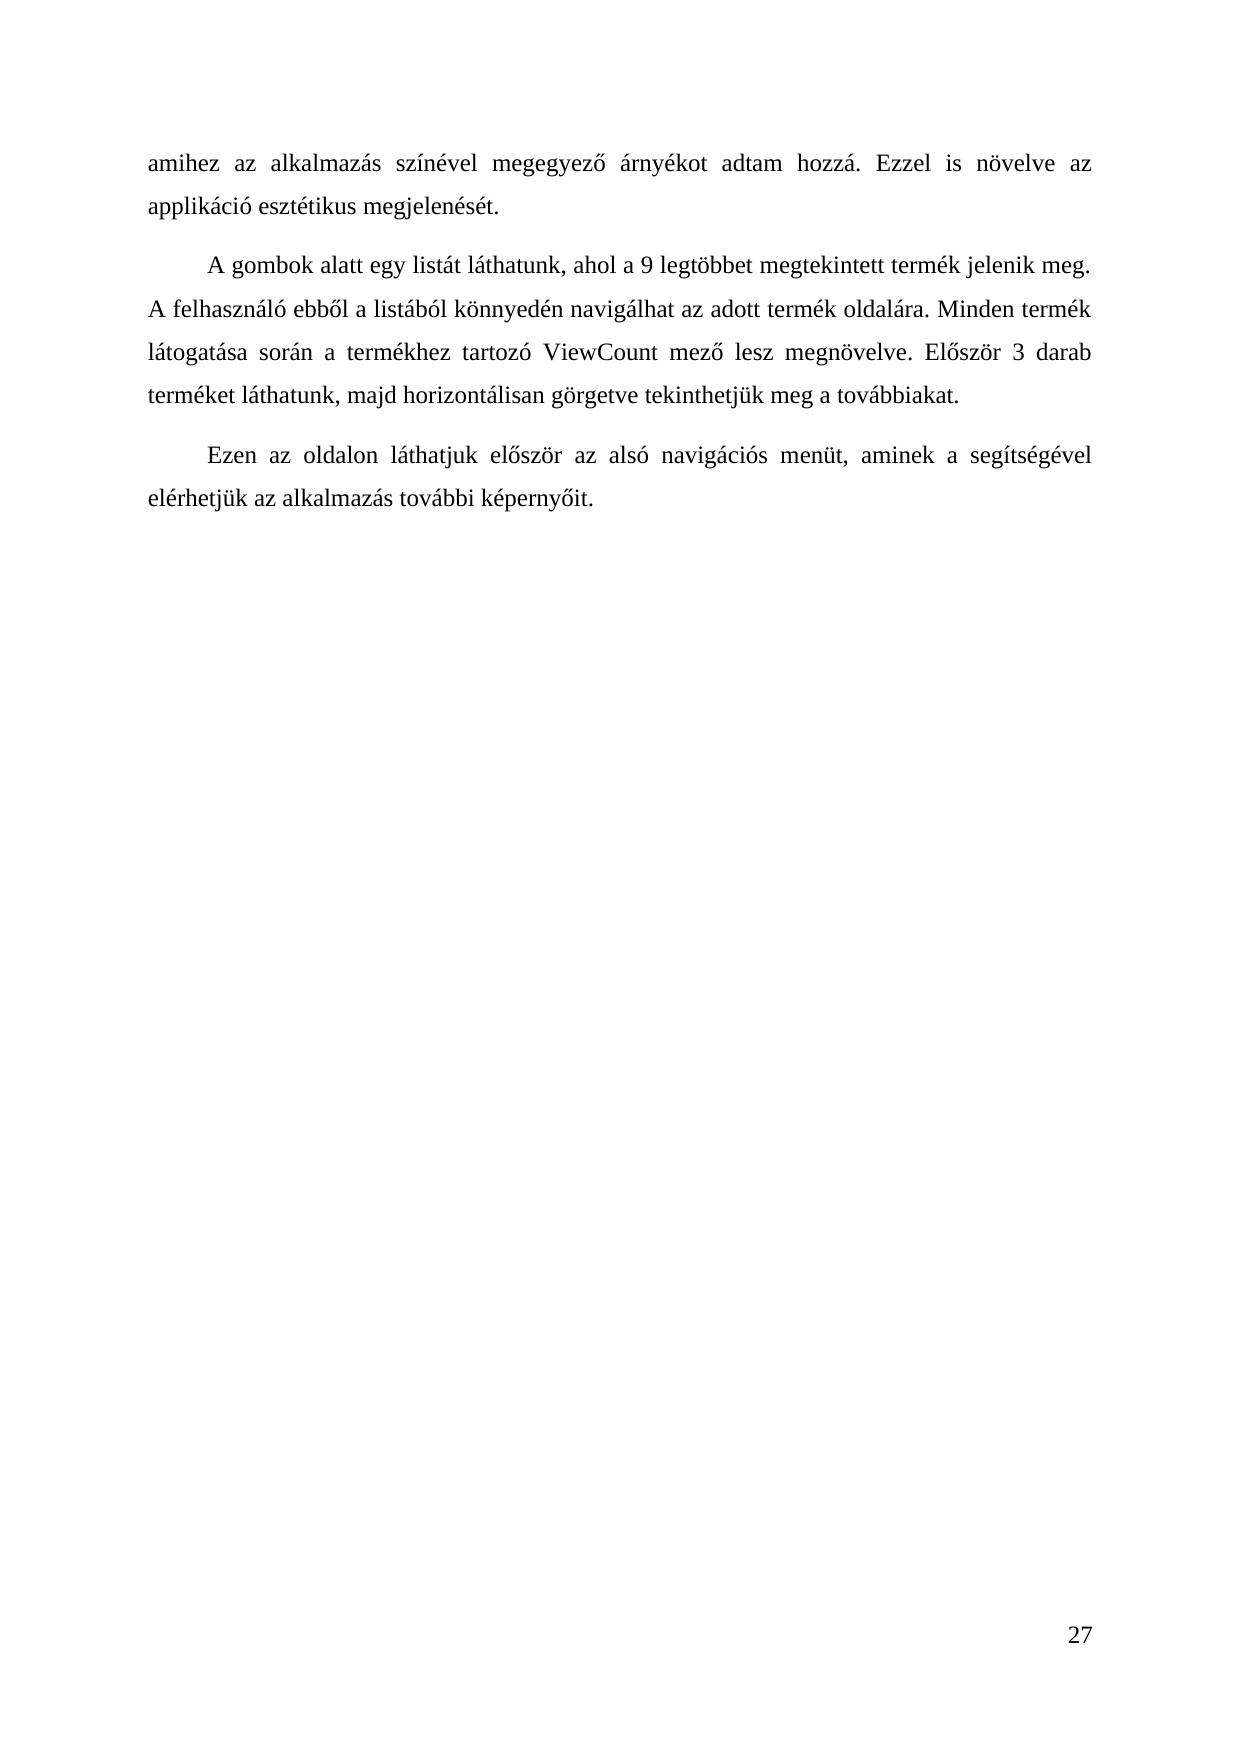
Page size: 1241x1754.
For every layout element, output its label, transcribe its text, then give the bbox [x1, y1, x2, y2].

text Ezen az oldalon láthatjuk először az alsó navigációs menüt, aminek a segítségével elérhetjük az alkalmazás további képernyőit. [148, 440, 1092, 512]
text A gombok alatt egy listát láthatunk, ahol a 9 legtöbbet megtekintett termék jelenik meg. A felhasználó ebből a listából könnyedén navigálhat az adott termék oldalára. Minden termék látogatása során a termékhez tartozó ViewCount mező lesz megnövelve. Először 3 darab terméket láthatunk, majd horizontálisan görgetve tekinthetjük meg a továbbiakat. [148, 251, 1092, 409]
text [148, 148, 1092, 219]
